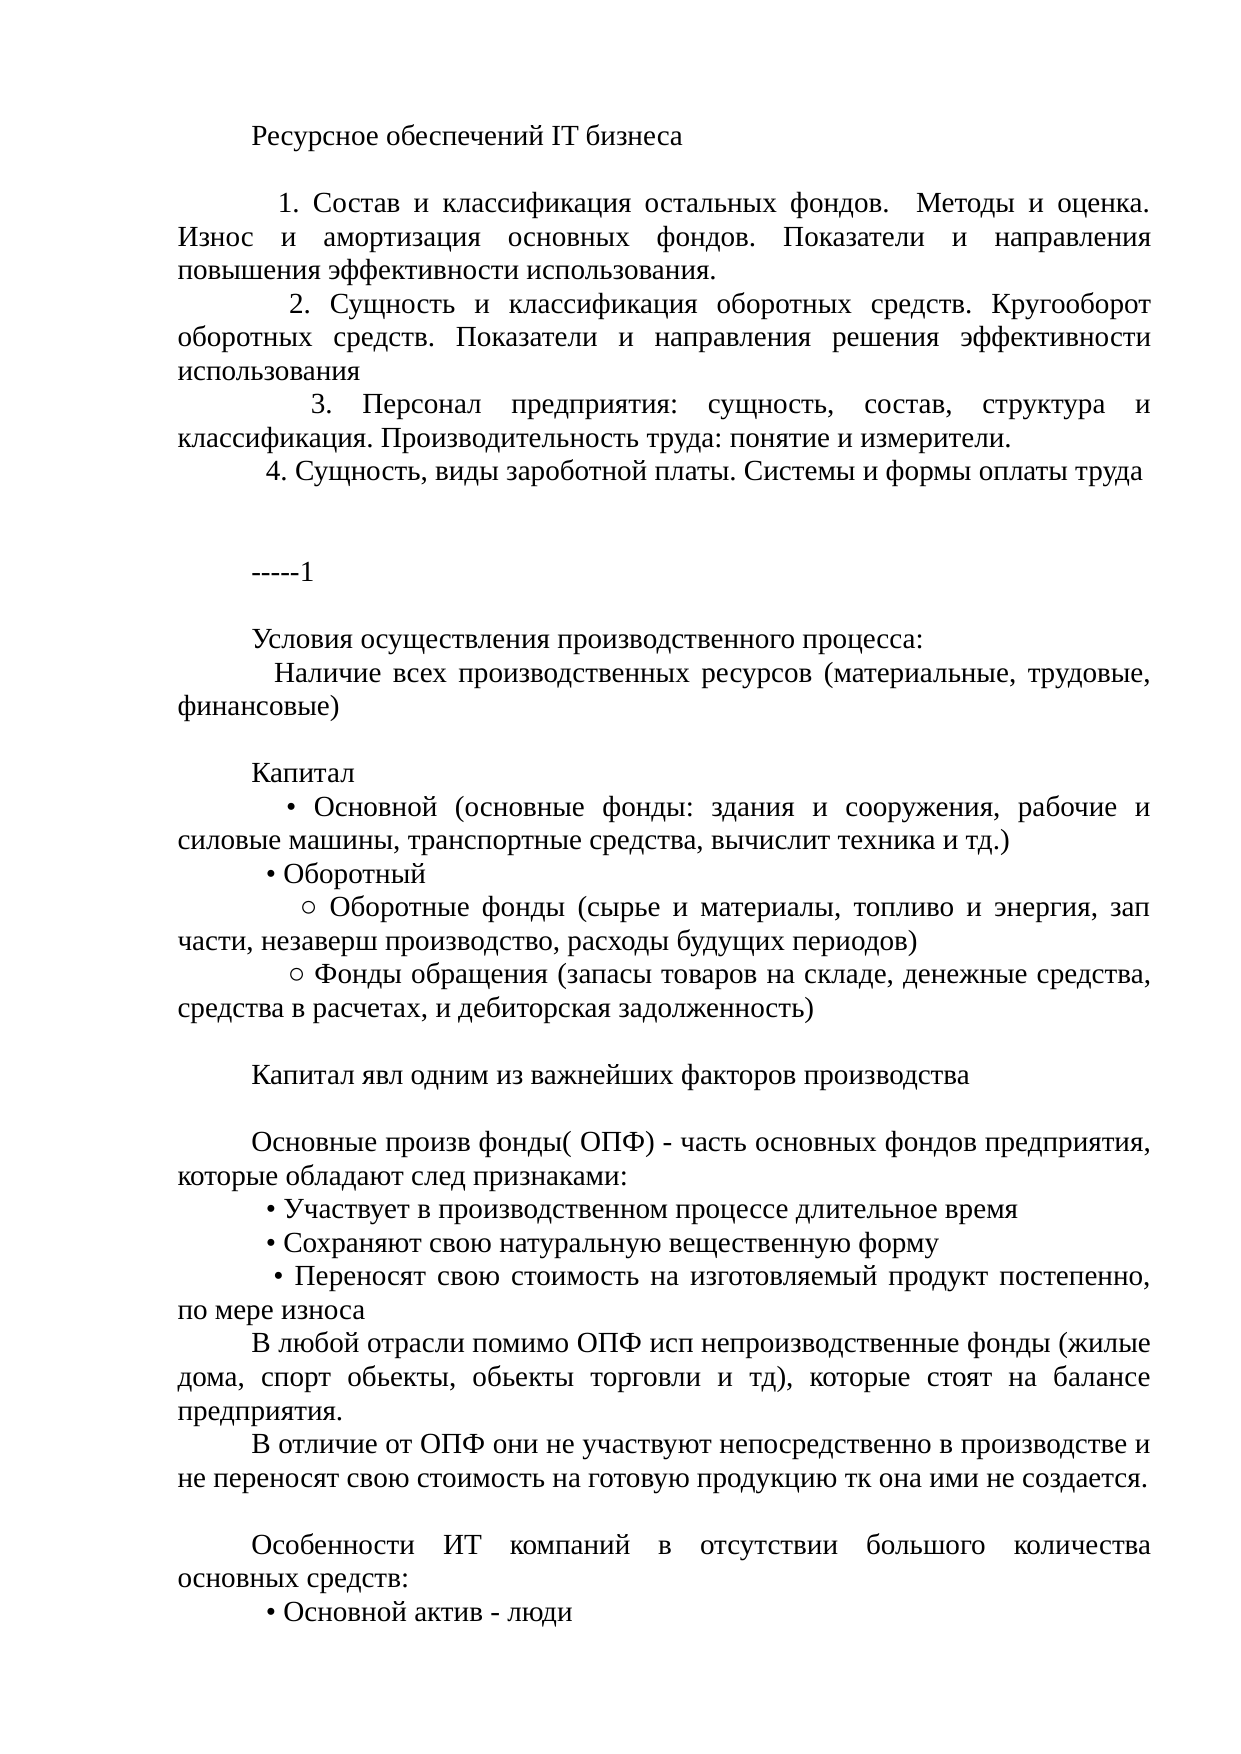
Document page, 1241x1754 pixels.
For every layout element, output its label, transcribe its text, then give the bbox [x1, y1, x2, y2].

text 1. Состав и классификация остальных фондов. Методы и оценка. Износ и амортизация основных фондов. Показатели и направления повышения эффективности использования. [177, 185, 1152, 286]
text Условия осуществления производственного процесса: [177, 621, 1152, 655]
text Капитал [177, 755, 1152, 789]
text Особенности ИТ компаний в отсутствии большого количества основных средств: [177, 1527, 1152, 1594]
text • Сохраняют свою натуральную вещественную форму [177, 1225, 1152, 1258]
text • Основной актив - люди [177, 1594, 1152, 1627]
text • Основной (основные фонды: здания и сооружения, рабочие и силовые машины, транспортные средства, вычислит техника и тд.) [177, 789, 1152, 856]
text Капитал явл одним из важнейших факторов производства [177, 1057, 1152, 1091]
text 4. Сущность, виды зароботной платы. Системы и формы оплаты труда [177, 453, 1152, 487]
text Наличие всех производственных ресурсов (материальные, трудовые, финансовые) [177, 655, 1152, 722]
text В отличие от ОПФ они не участвуют непосредственно в производстве и не переносят свою стоимость на готовую продукцию тк она ими не создается. [177, 1426, 1152, 1493]
text ○ Фонды обращения (запасы товаров на складе, денежные средства, средства в расчетах, и дебиторская задолженность) [177, 957, 1152, 1024]
text ○ Оборотные фонды (сырье и материалы, топливо и энергия, зап части, незаверш производство, расходы будущих периодов) [177, 889, 1152, 957]
text Ресурсное обеспечений IT бизнеса [177, 118, 1152, 152]
text В любой отрасли помимо ОПФ исп непроизводственные фонды (жилые дома, спорт обьекты, обьекты торговли и тд), которые стоят на балансе предприятия. [177, 1326, 1152, 1426]
text • Оборотный [177, 856, 1152, 889]
text Основные произв фонды( ОПФ) - часть основных фондов предприятия, которые обладают след признаками: [177, 1124, 1152, 1191]
text -----1 [177, 554, 1152, 588]
text 3. Персонал предприятия: сущность, состав, структура и классификация. Производительность труда: понятие и измерители. [177, 386, 1152, 453]
text • Переносят свою стоимость на изготовляемый продукт постепенно, по мере износа [177, 1258, 1152, 1326]
text 2. Сущность и классификация оборотных средств. Кругооборот оборотных средств. Показатели и направления решения эффективности использования [177, 286, 1152, 386]
text • Участвует в производственном процессе длительное время [177, 1191, 1152, 1225]
